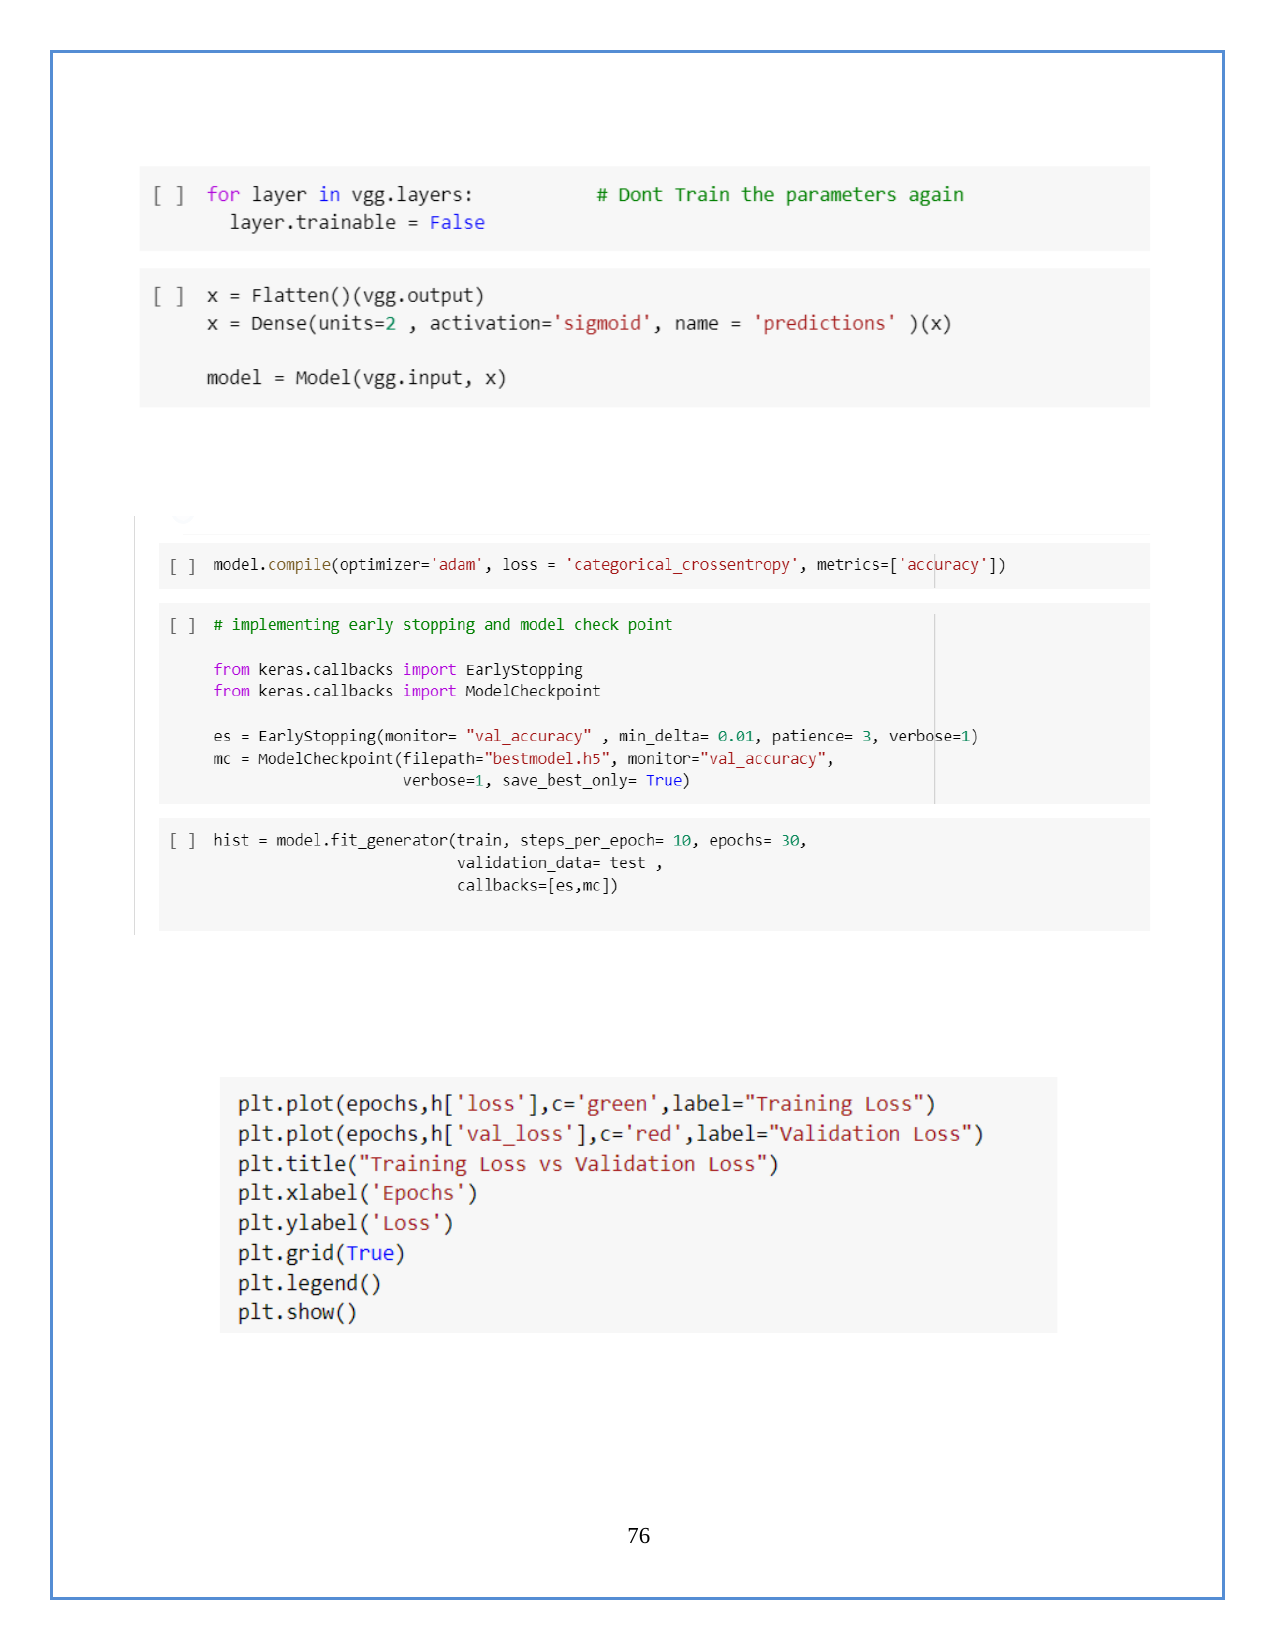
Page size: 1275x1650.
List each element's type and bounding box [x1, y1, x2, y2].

picture [127, 156, 1150, 419]
picture [219, 1077, 1058, 1333]
picture [127, 516, 1150, 935]
